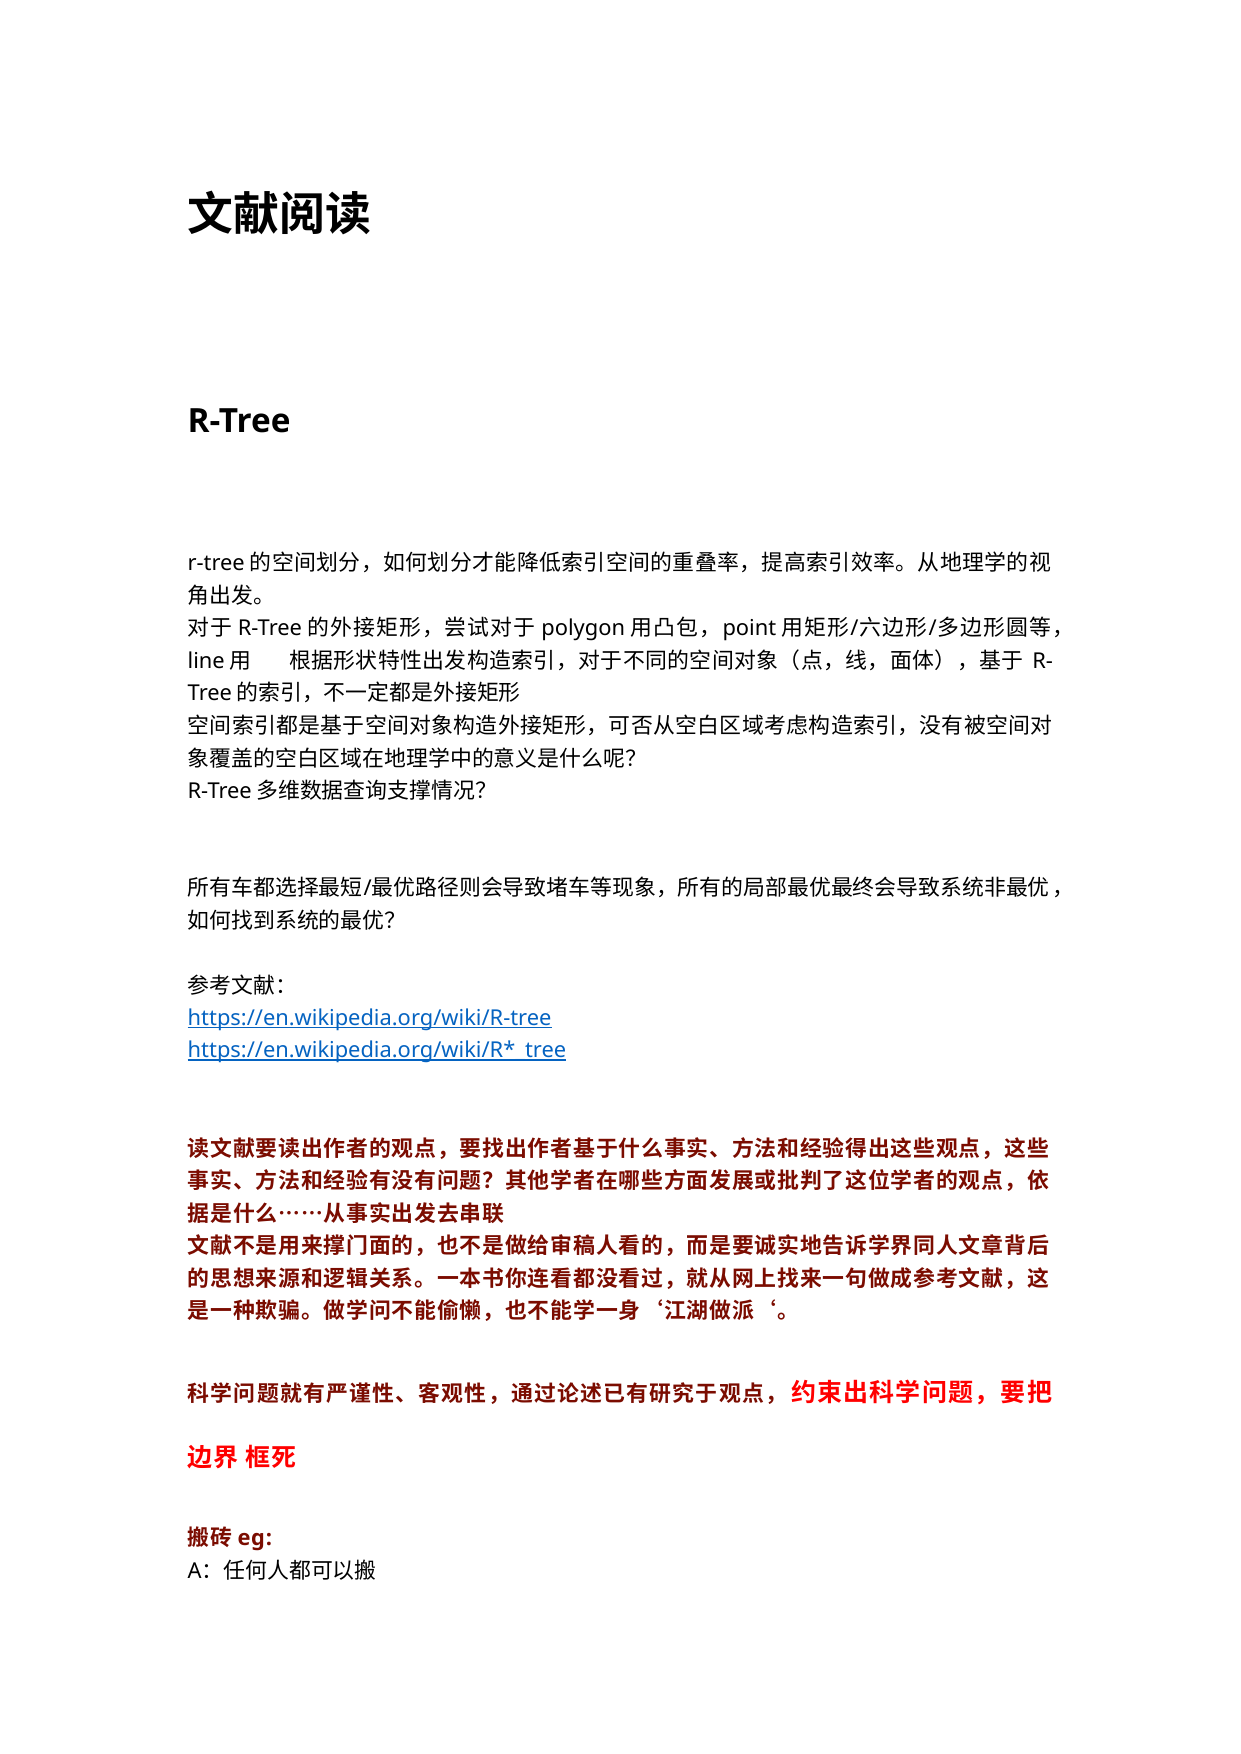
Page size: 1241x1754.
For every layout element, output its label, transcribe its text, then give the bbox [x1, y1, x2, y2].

text 对于R-Tree的外接矩形，尝试对于polygon用凸包，point用矩形/六边形/多边形圆等，line用 根据形状特性出发构造索引，对于不同的空间对象（点，线，面体），基于R-Tree的索引，不一定都是外接矩形 [187, 610, 1053, 708]
text 空间索引都是基于空间对象构造外接矩形，可否从空白区域考虑构造索引，没有被空间对象覆盖的空白区域在地理学中的意义是什么呢？ [187, 708, 1053, 773]
text 参考文献： [187, 968, 1053, 1000]
text r-tree的空间划分，如何划分才能降低索引空间的重叠率，提高索引效率。从地理学的视角出发。 [187, 545, 1053, 610]
subtitle R-Tree [187, 387, 1053, 452]
text https://en.wikipedia.org/wiki/R-tree [187, 1000, 1053, 1033]
text 所有车都选择最短/最优路径则会导致堵车等现象，所有的局部最优最终会导致系统非最优，如何找到系统的最优？ [187, 870, 1053, 935]
text 科学问题就有严谨性、客观性，通过论述已有研究于观点，约束出科学问题，要把边界 框死 [187, 1358, 1053, 1488]
text 搬砖eg: A：任何人都可以搬 [187, 1520, 1053, 1585]
text 文献不是用来撑门面的，也不是做给审稿人看的，而是要诚实地告诉学界同人文章背后的思想来源和逻辑关系。一本书你连看都没看过，就从网上找来一句做成参考文献，这是一种欺骗。做学问不能偷懒，也不能学一身‘江湖做派‘。 [187, 1228, 1053, 1325]
subtitle 文献阅读 [187, 162, 1053, 259]
text 读文献要读出作者的观点，要找出作者基于什么事实、方法和经验得出这些观点，这些事实、方法和经验有没有问题？其他学者在哪些方面发展或批判了这位学者的观点，依据是什么……从事实出发去串联 [187, 1130, 1053, 1228]
text https://en.wikipedia.org/wiki/R*_tree [187, 1033, 1053, 1065]
text R-Tree多维数据查询支撑情况？ [187, 773, 1053, 805]
